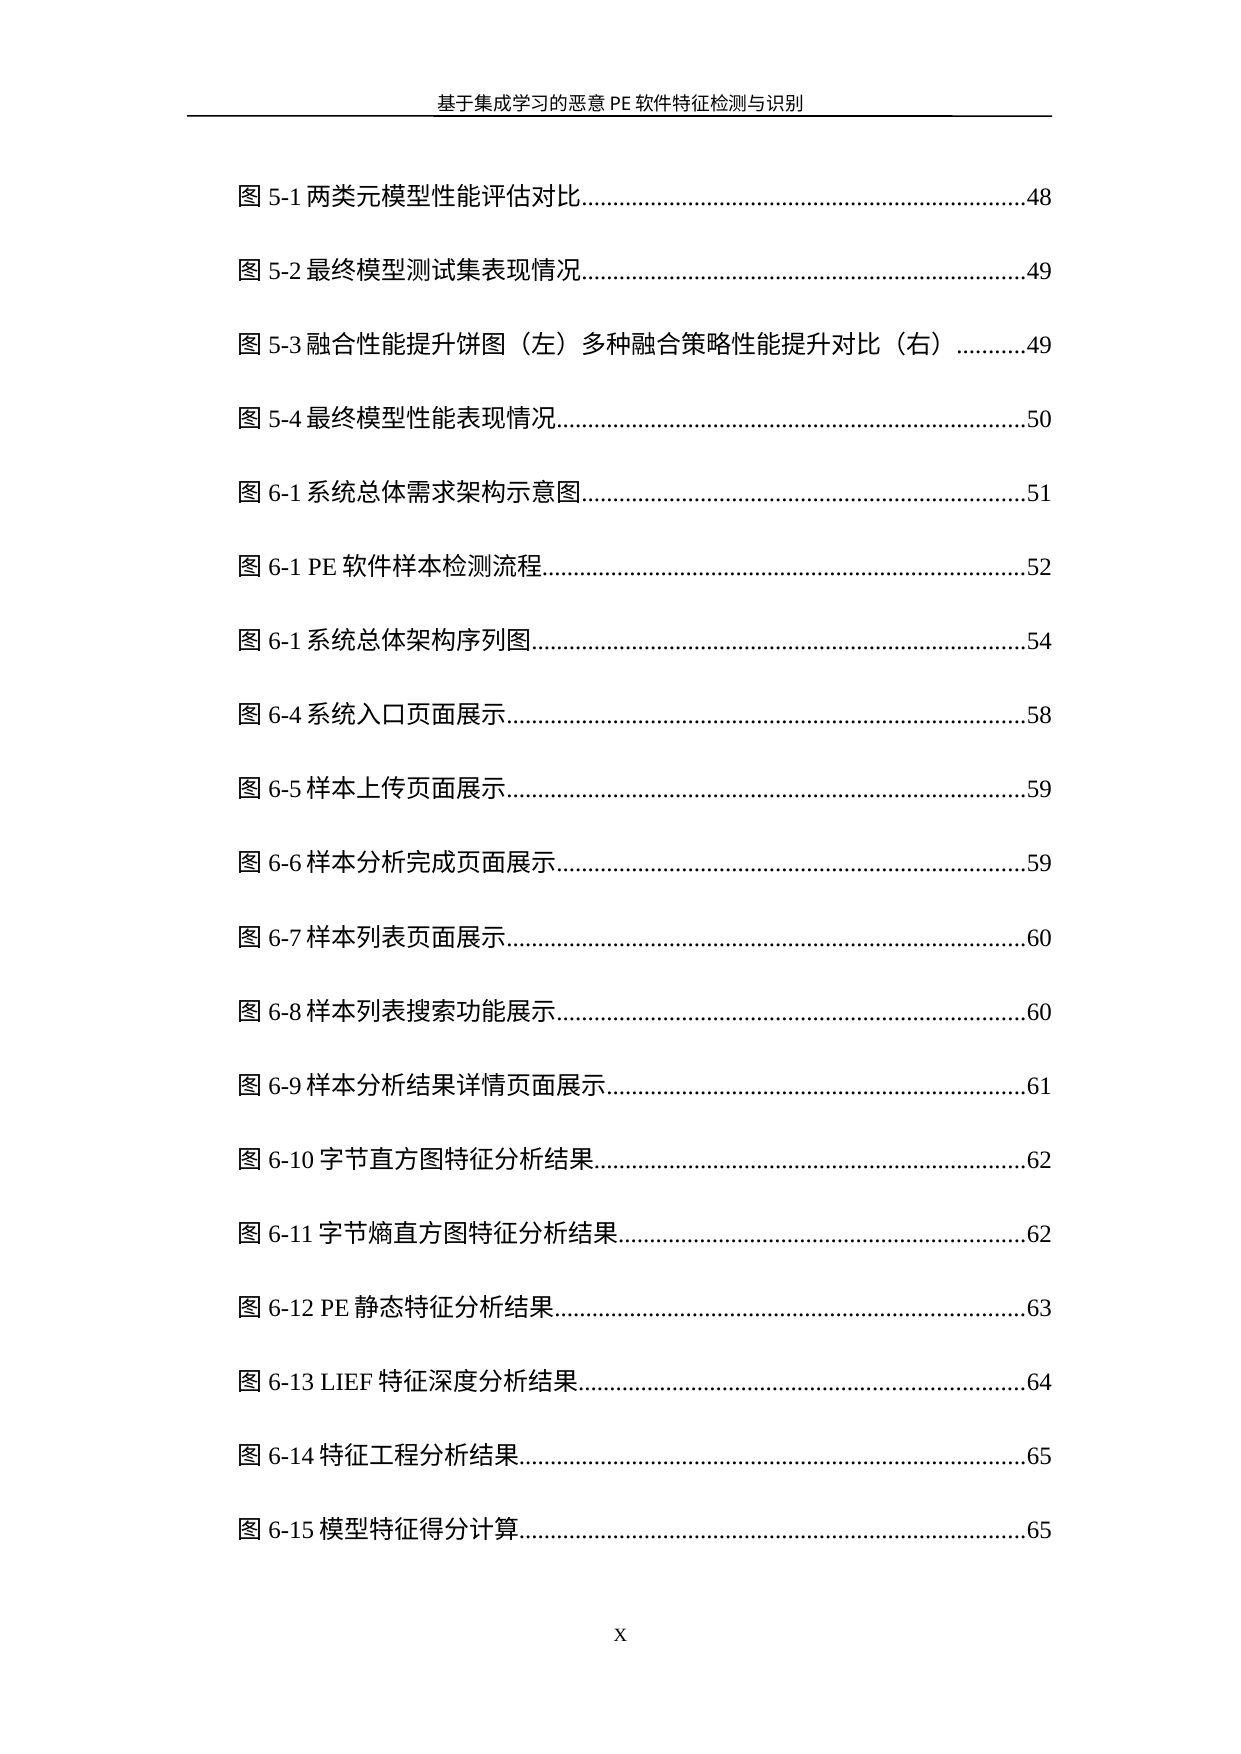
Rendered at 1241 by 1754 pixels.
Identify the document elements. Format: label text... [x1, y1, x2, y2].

text 图 6-10字节直方图特征分析结果 62 [237, 1125, 1053, 1190]
text 图 6-6样本分析完成页面展示 59 [237, 828, 1053, 893]
text 图 6-7样本列表页面展示 60 [237, 903, 1053, 968]
text 图 5-3融合性能提升饼图（左）多种融合策略性能提升对比（右） 49 [237, 310, 1053, 375]
text 图 5-4最终模型性能表现情况 50 [237, 384, 1053, 449]
text 图 6-8样本列表搜索功能展示 60 [237, 977, 1053, 1042]
text 图 6-14特征工程分析结果 65 [237, 1421, 1053, 1486]
text 图 6-13 LIEF特征深度分析结果 64 [237, 1347, 1053, 1412]
text 图 6-1系统总体架构序列图 54 [237, 606, 1053, 671]
text 图 6-4系统入口页面展示 58 [237, 680, 1053, 745]
text 图 6-15模型特征得分计算 65 [237, 1495, 1053, 1560]
text 图 5-1两类元模型性能评估对比 48 [237, 162, 1053, 227]
text 图 6-5样本上传页面展示 59 [237, 754, 1053, 819]
text 图 6-12 PE静态特征分析结果 63 [237, 1273, 1053, 1338]
text 图 6-1 PE软件样本检测流程 52 [237, 532, 1053, 597]
text 图 6-1系统总体需求架构示意图 51 [237, 458, 1053, 523]
text 图 5-2最终模型测试集表现情况 49 [237, 236, 1053, 301]
text 图 6-11字节熵直方图特征分析结果 62 [237, 1199, 1053, 1264]
text 图 6-9样本分析结果详情页面展示 61 [237, 1051, 1053, 1116]
